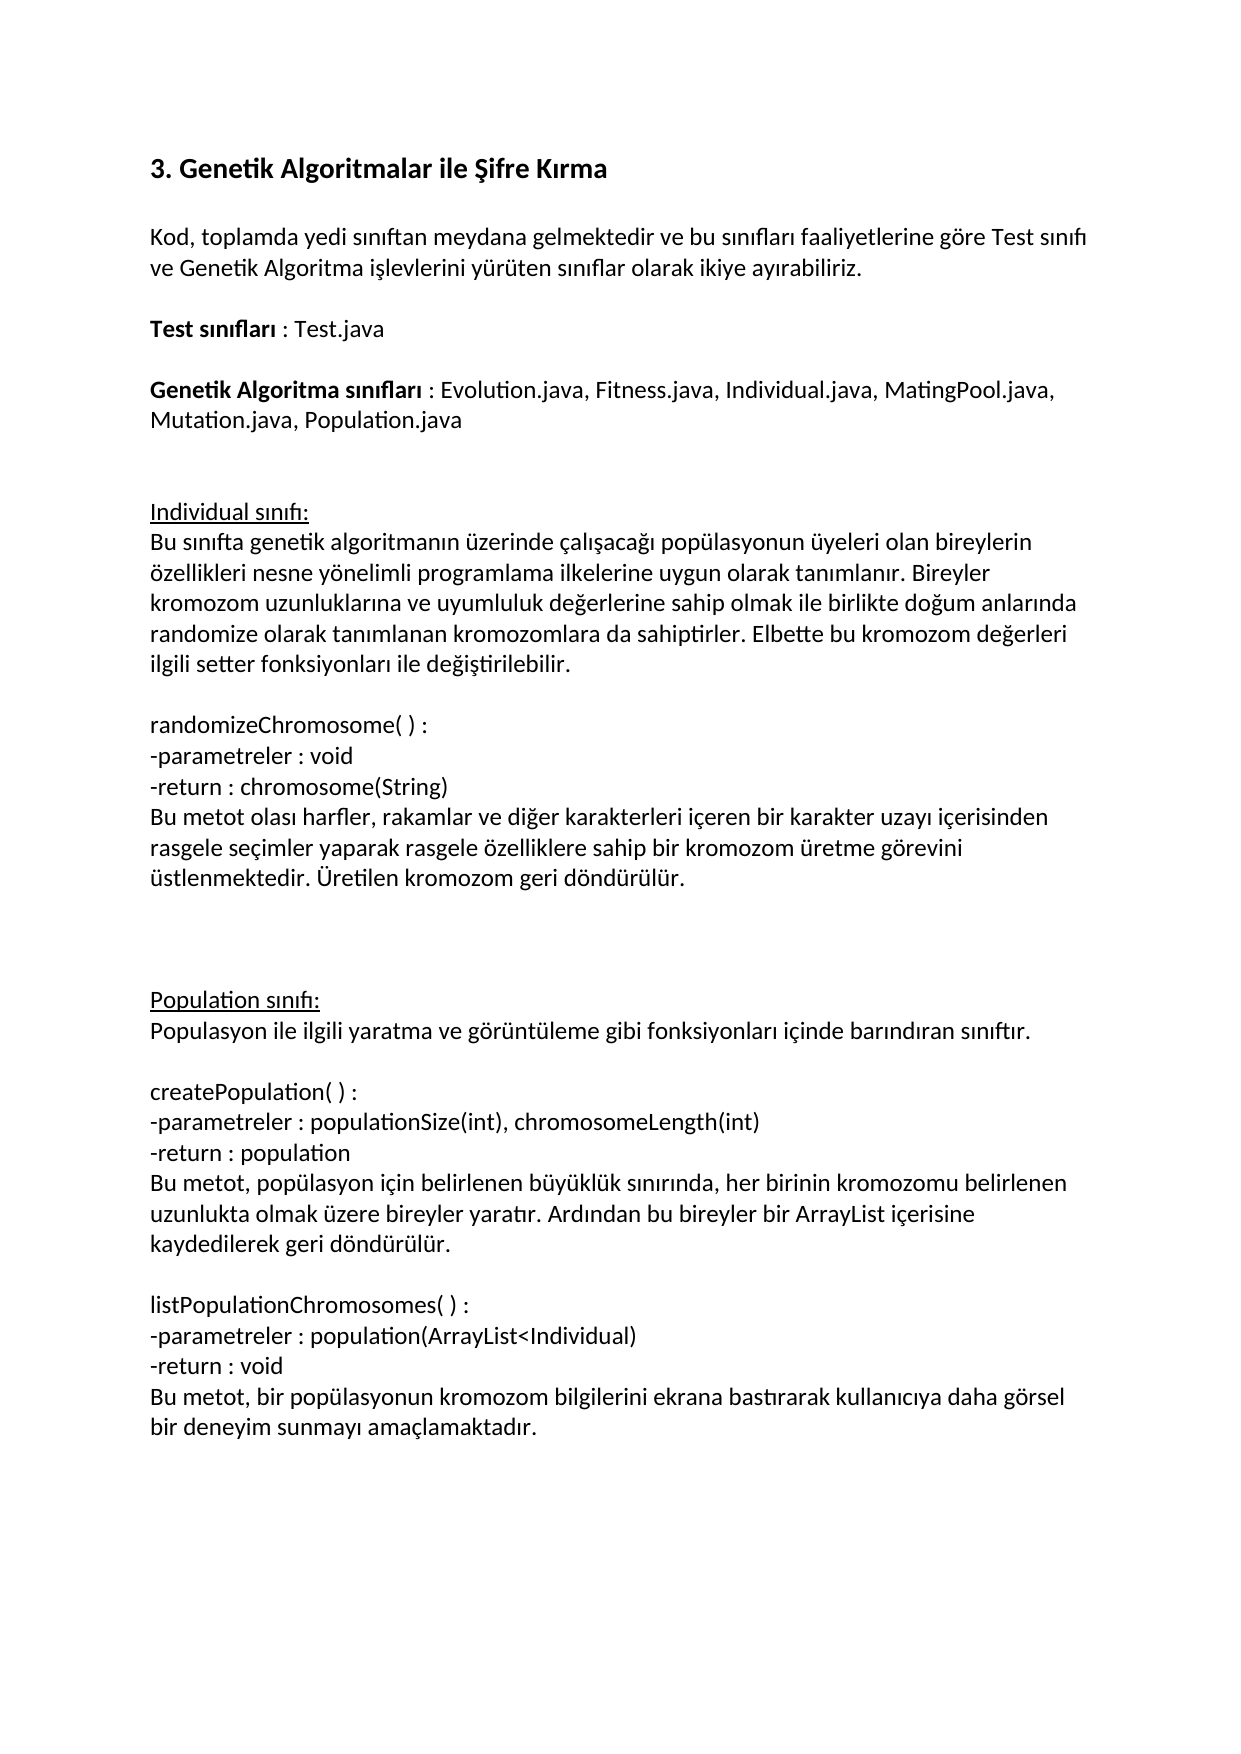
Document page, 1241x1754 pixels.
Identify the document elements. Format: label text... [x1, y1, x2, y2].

text createPopulation( ) : [150, 1076, 1090, 1106]
text -parametreler : void [150, 740, 1090, 771]
text Test sınıfları : Test.java [150, 313, 1090, 343]
text listPopulationChromosomes( ) : -parametreler : population(ArrayList<Individual) [150, 1289, 1090, 1351]
text Population sınıfı: [150, 984, 1090, 1015]
text -return : population [150, 1137, 1090, 1167]
text randomizeChromosome( ) : [150, 709, 1090, 740]
text -return : void [150, 1351, 1090, 1381]
text Genetik Algoritma sınıfları : Evolution.java, Fitness.java, Individual.java, MatingPool.java, Mutation.java, Population.java [150, 374, 1090, 435]
text Individual sınıfı: [150, 496, 1090, 526]
text Populasyon ile ilgili yaratma ve görüntüleme gibi fonksiyonları içinde barındıran sınıftır. [150, 1015, 1090, 1045]
text 3. Genetik Algoritmalar ile Şifre Kırma [150, 150, 1090, 186]
text Bu metot, bir popülasyonun kromozom bilgilerini ekrana bastırarak kullanıcıya daha görsel bir deneyim sunmayı amaçlamaktadır. [150, 1381, 1090, 1442]
text Kod, toplamda yedi sınıftan meydana gelmektedir ve bu sınıfları faaliyetlerine göre Test sınıfı ve Genetik Algoritma işlevlerini yürüten sınıflar olarak ikiye ayırabiliriz. [150, 221, 1090, 282]
text Bu metot olası harfler, rakamlar ve diğer karakterleri içeren bir karakter uzayı içerisinden rasgele seçimler yaparak rasgele özelliklere sahip bir kromozom üretme görevini üstlenmektedir. Üretilen kromozom geri döndürülür. [150, 801, 1090, 893]
text -parametreler : populationSize(int), chromosomeLength(int) [150, 1106, 1090, 1137]
text Bu sınıfta genetik algoritmanın üzerinde çalışacağı popülasyonun üyeleri olan bireylerin özellikleri nesne yönelimli programlama ilkelerine uygun olarak tanımlanır. Bireyler kromozom uzunluklarına ve uyumluluk değerlerine sahip olmak ile birlikte doğum anlarında randomize olarak tanımlanan kromozomlara da sahiptirler. Elbette bu kromozom değerleri ilgili setter fonksiyonları ile değiştirilebilir. [150, 526, 1090, 679]
text Bu metot, popülasyon için belirlenen büyüklük sınırında, her birinin kromozomu belirlenen uzunlukta olmak üzere bireyler yaratır. Ardından bu bireyler bir ArrayList içerisine kaydedilerek geri döndürülür. [150, 1167, 1090, 1259]
text -return : chromosome(String) [150, 771, 1090, 801]
